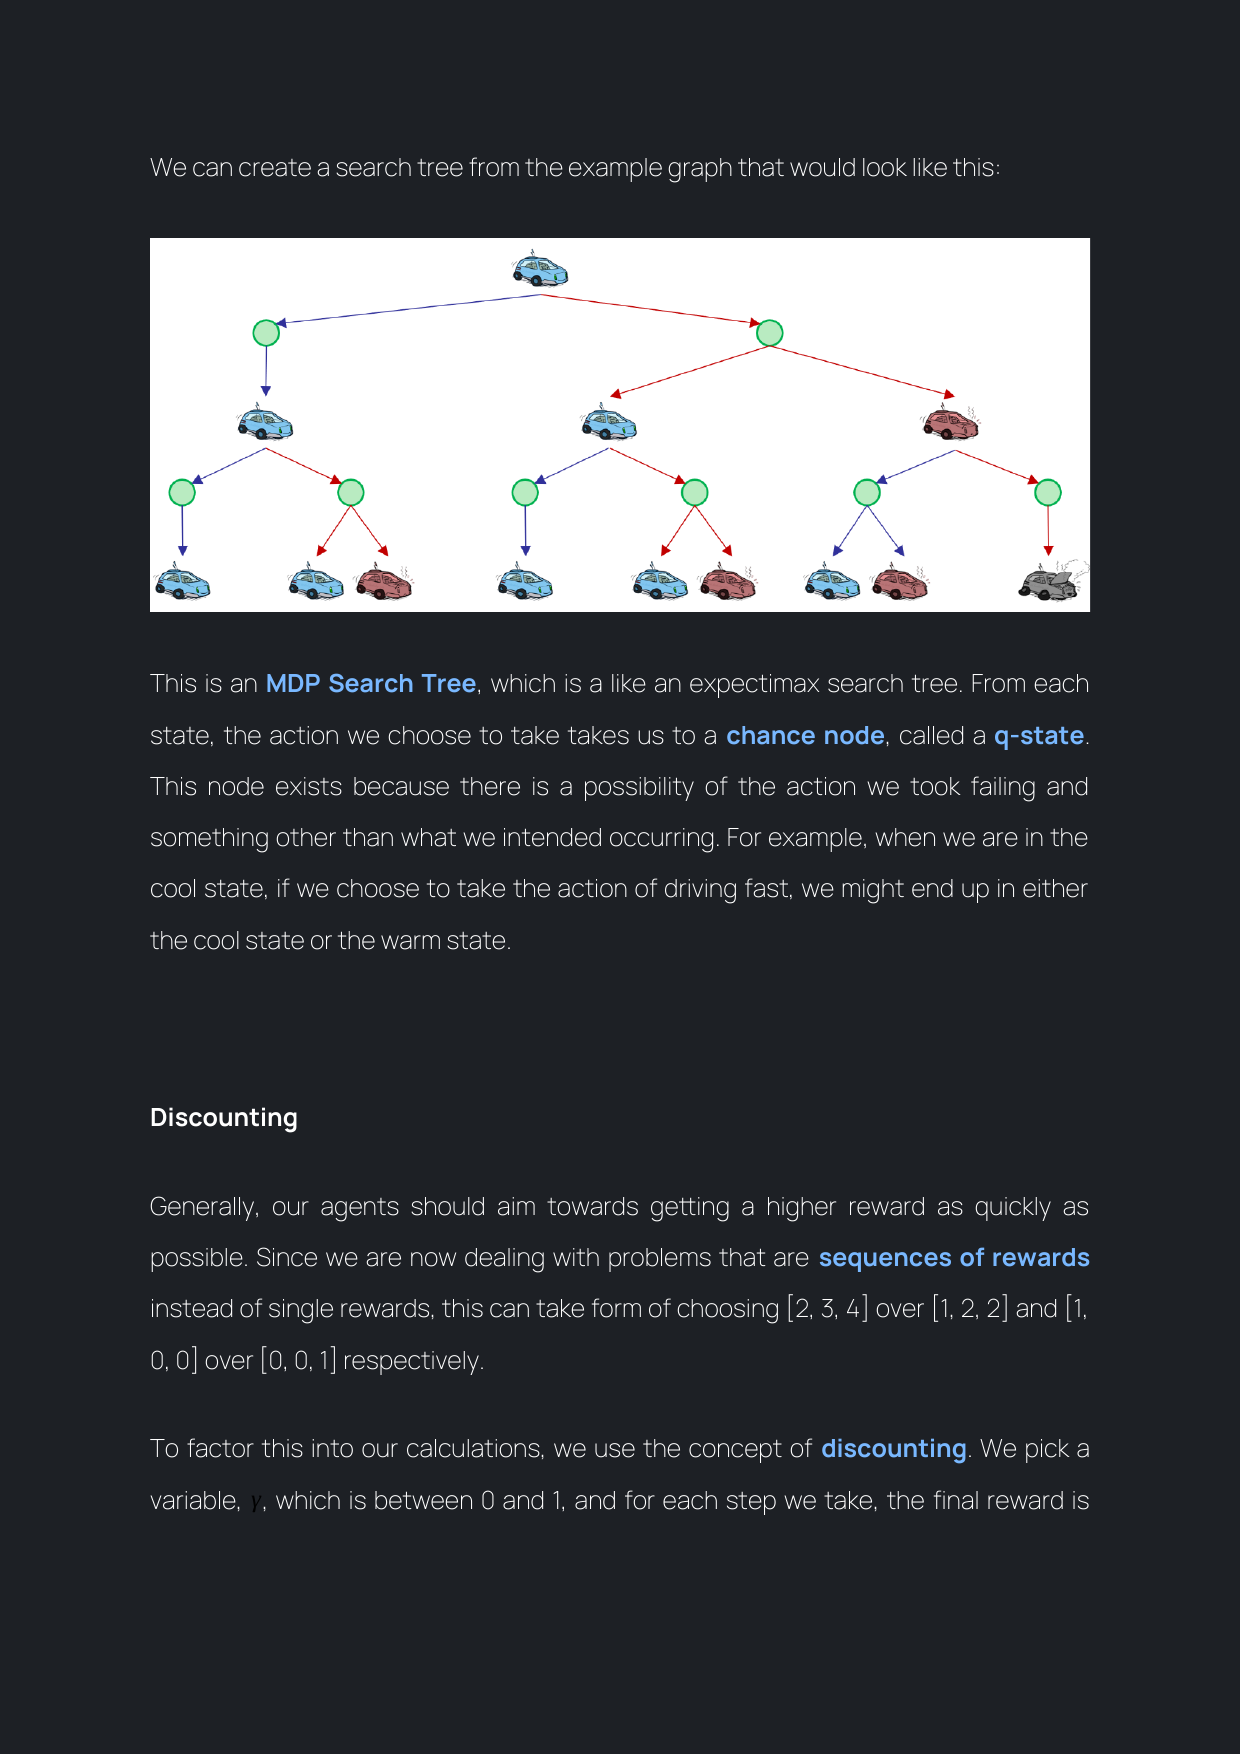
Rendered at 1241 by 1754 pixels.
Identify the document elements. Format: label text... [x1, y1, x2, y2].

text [150, 1431, 1090, 1517]
text We can create a search tree from the example graph that would look like this: [150, 150, 1090, 184]
text Generally, our agents should aim towards getting a higher reward as quickly as possible. Since we are now dealing with problems that are sequences of rewards instead of single rewards, this can take form of choosing [2, 3, 4] over [1, 2, 2] and [1, 0, 0] over [0, 0, 1] respectively. [150, 1189, 1090, 1377]
picture [150, 238, 1091, 612]
text This is an MDP Search Tree, which is a like an expectimax search tree. From each state, the action we choose to take takes us to a chance node, called a q-state. This node exists because there is a possibility of the action we took failing and something other than what we intended occurring. For example, when we are in the cool state, if we choose to take the action of driving fast, we might end up in either the cool state or the warm state. [150, 666, 1090, 957]
subtitle Discounting [150, 1100, 1090, 1134]
